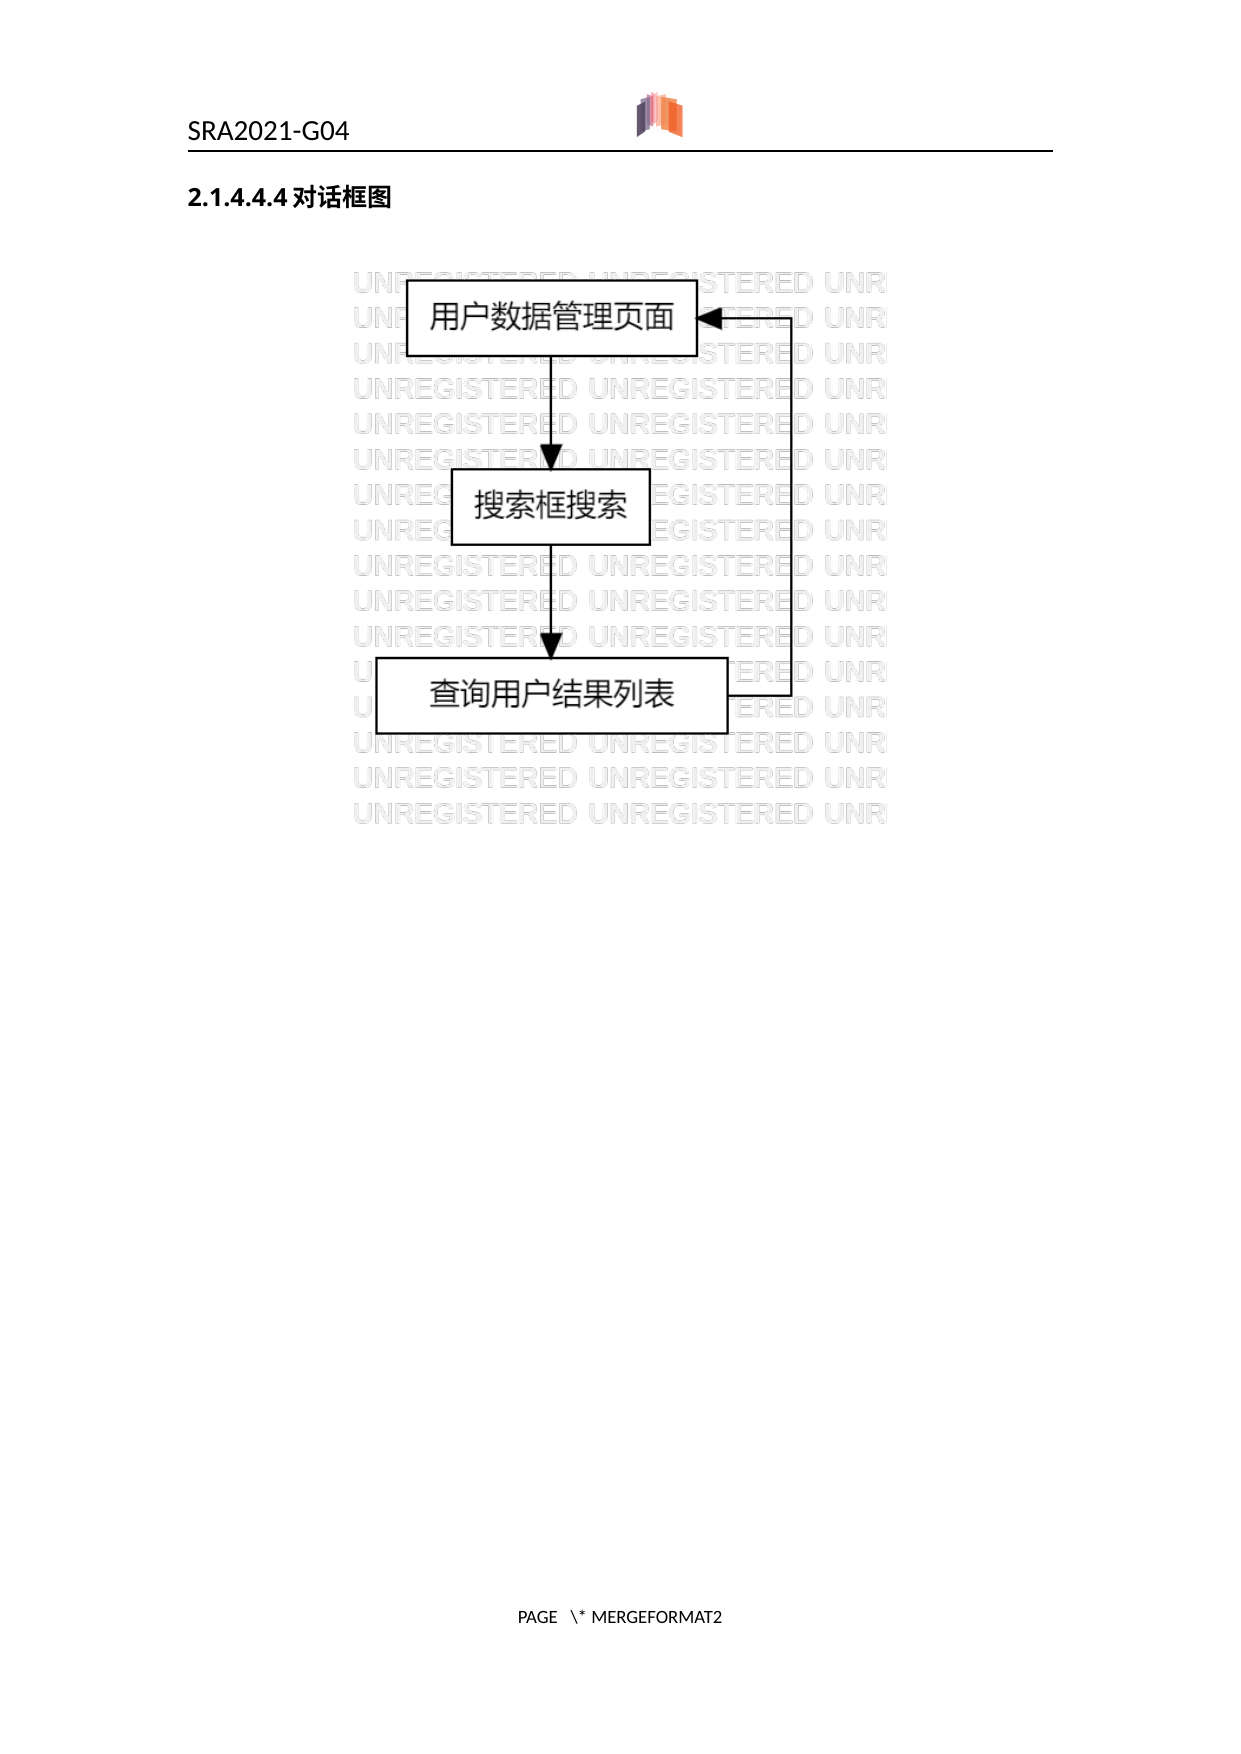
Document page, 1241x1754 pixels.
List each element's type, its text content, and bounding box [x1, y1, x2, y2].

subtitle 对话框图 [187, 163, 1053, 228]
picture [633, 88, 686, 141]
picture [353, 258, 888, 828]
